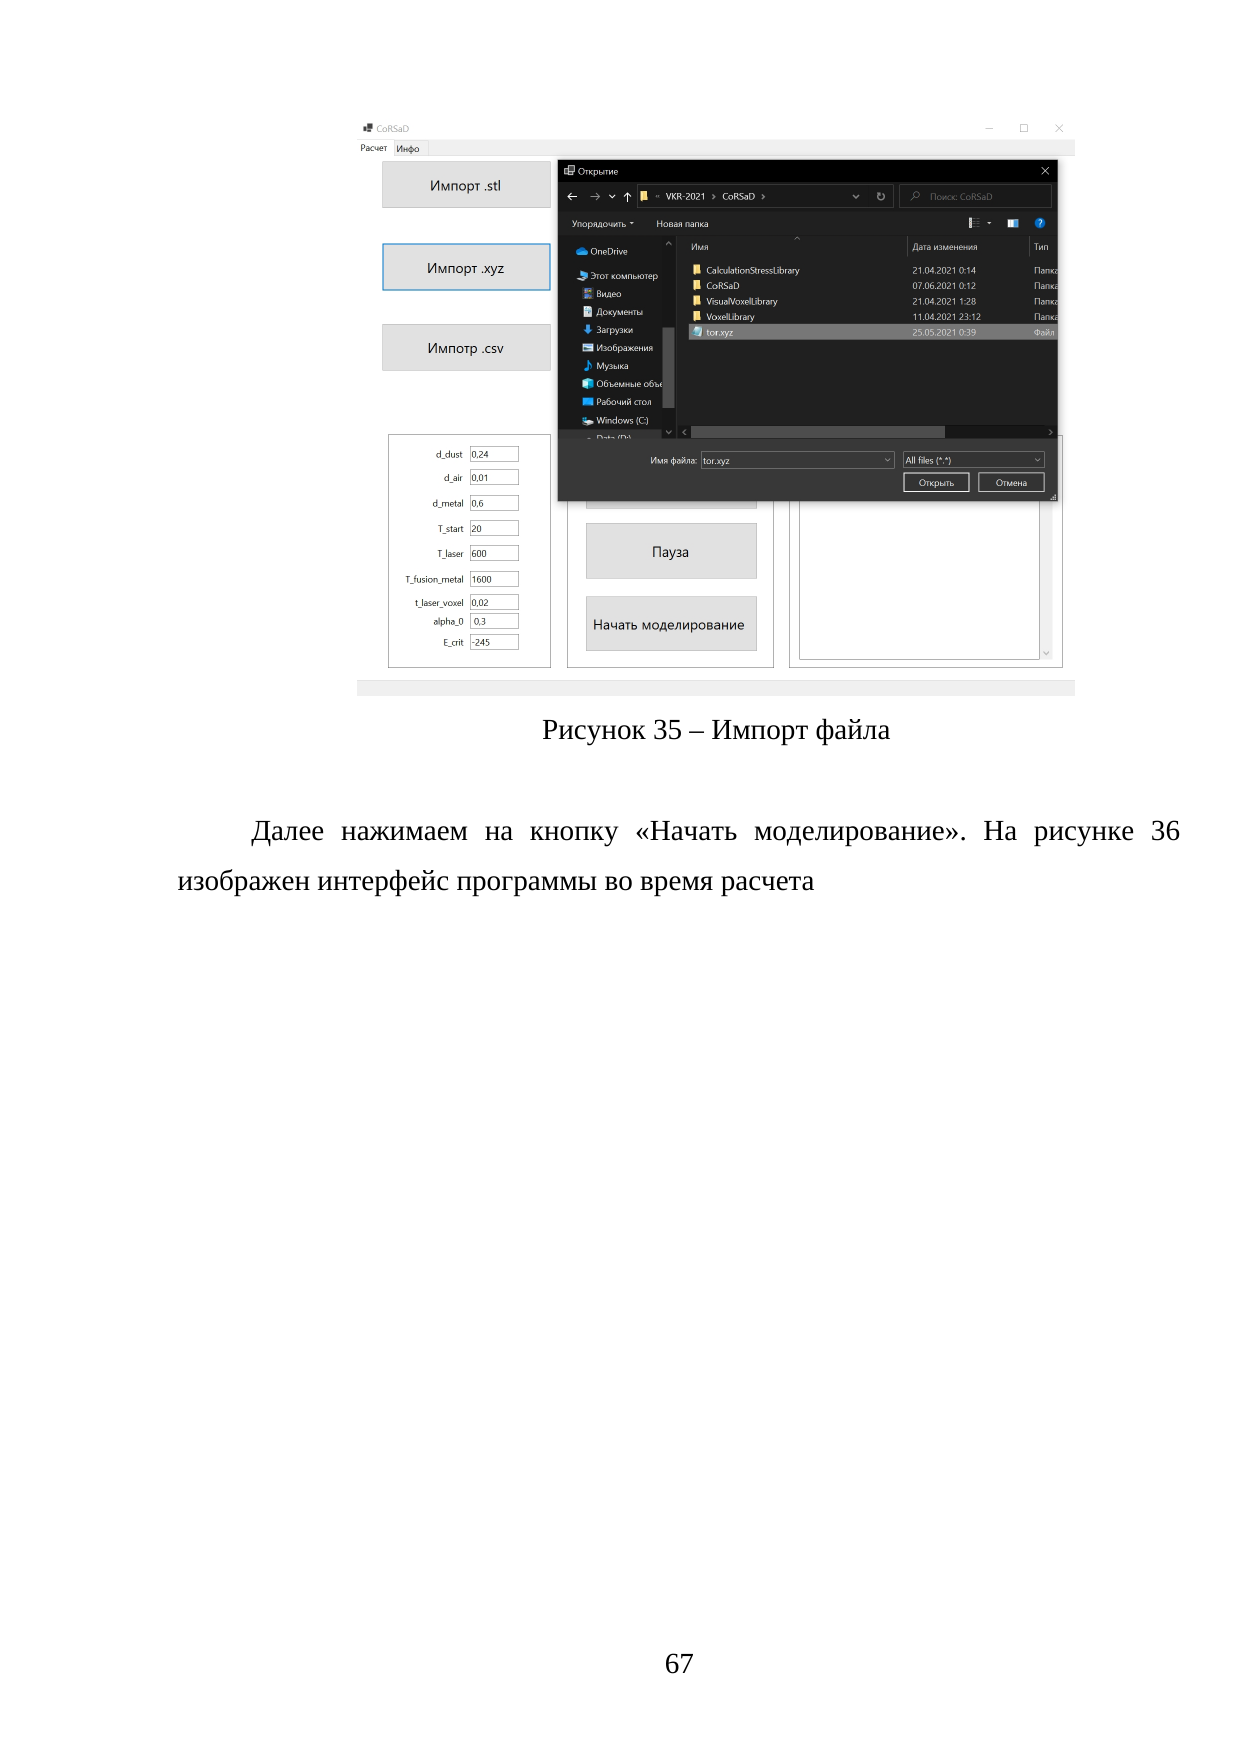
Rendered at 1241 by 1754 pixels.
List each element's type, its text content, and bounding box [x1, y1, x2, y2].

text Далее нажимаем на кнопку «Начать моделирование». На рисунке 36 изображен интерфейс программы во время расчета [177, 813, 1181, 897]
picture [357, 118, 1075, 696]
text Рисунок 35 – Импорт файла [177, 712, 1181, 746]
